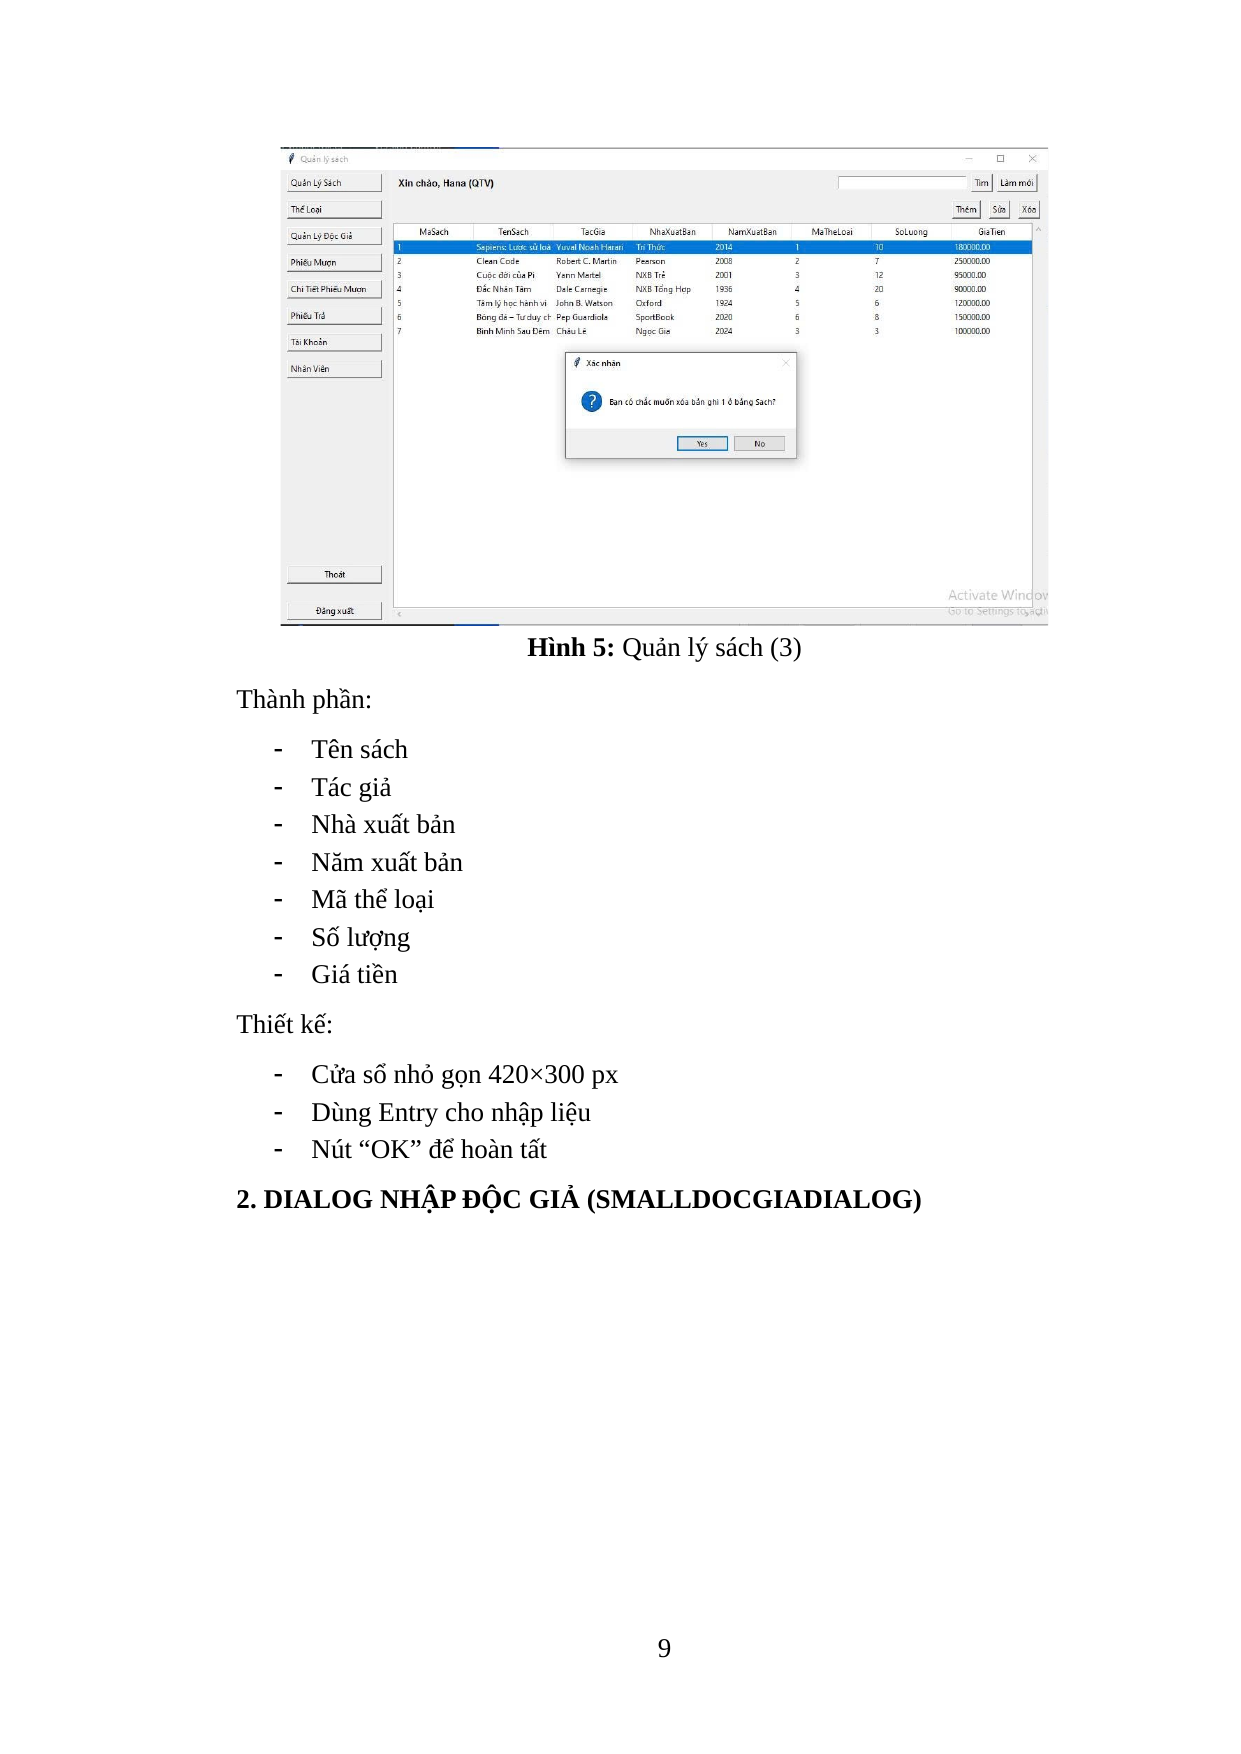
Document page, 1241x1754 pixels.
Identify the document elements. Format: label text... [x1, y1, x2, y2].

list Nút “OK” để hoàn tất [274, 1133, 1092, 1164]
list Dùng Entry cho nhập liệu [274, 1096, 1092, 1127]
text Hình 5: Quản lý sách (3) [236, 632, 1092, 663]
list Giá tiền [274, 958, 1092, 989]
list Tên sách [274, 733, 1092, 764]
list Tác giả [274, 771, 1092, 802]
text Thiết kế: [236, 1008, 1092, 1039]
list Nhà xuất bản [274, 808, 1092, 839]
list Năm xuất bản [274, 846, 1092, 877]
text Thành phần: [236, 683, 1092, 715]
list Cửa sổ nhỏ gọn 420×300 px [274, 1058, 1092, 1089]
picture [280, 147, 1049, 626]
list Số lượng [274, 921, 1092, 952]
list Mã thể loại [274, 883, 1092, 914]
subtitle 2. DIALOG NHẬP ĐỘC GIẢ (SMALLDOCGIADIALOG) [236, 1183, 1092, 1214]
